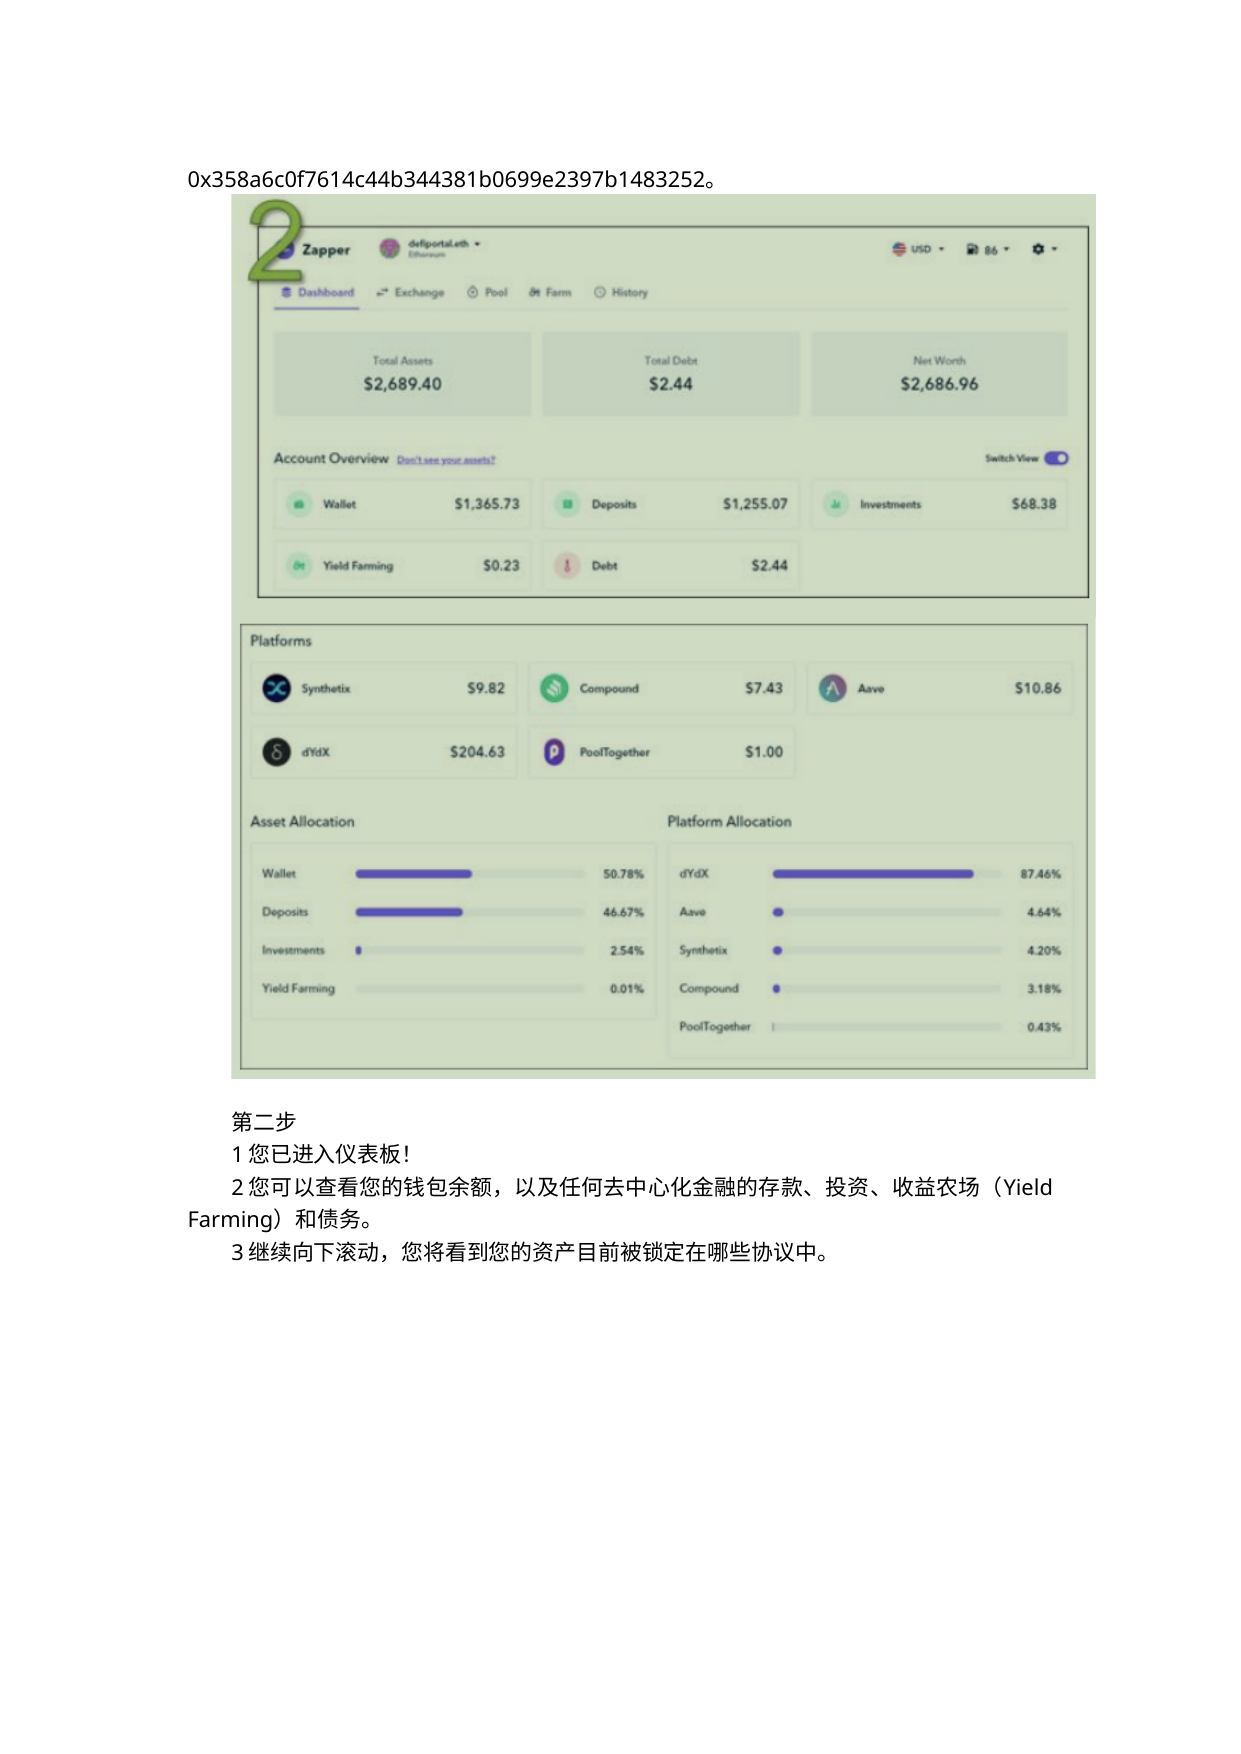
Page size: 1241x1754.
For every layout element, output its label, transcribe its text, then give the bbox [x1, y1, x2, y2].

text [187, 162, 1053, 194]
picture [231, 194, 1096, 1079]
text 2您可以查看您的钱包余额，以及任何去中心化金融的存款、投资、收益农场（Yield Farming）和债务。 [187, 1169, 1053, 1234]
text 1您已进入仪表板！ [187, 1137, 1053, 1169]
text 第二步 [187, 1104, 1053, 1137]
text 3继续向下滚动，您将看到您的资产目前被锁定在哪些协议中。 [187, 1234, 1053, 1267]
